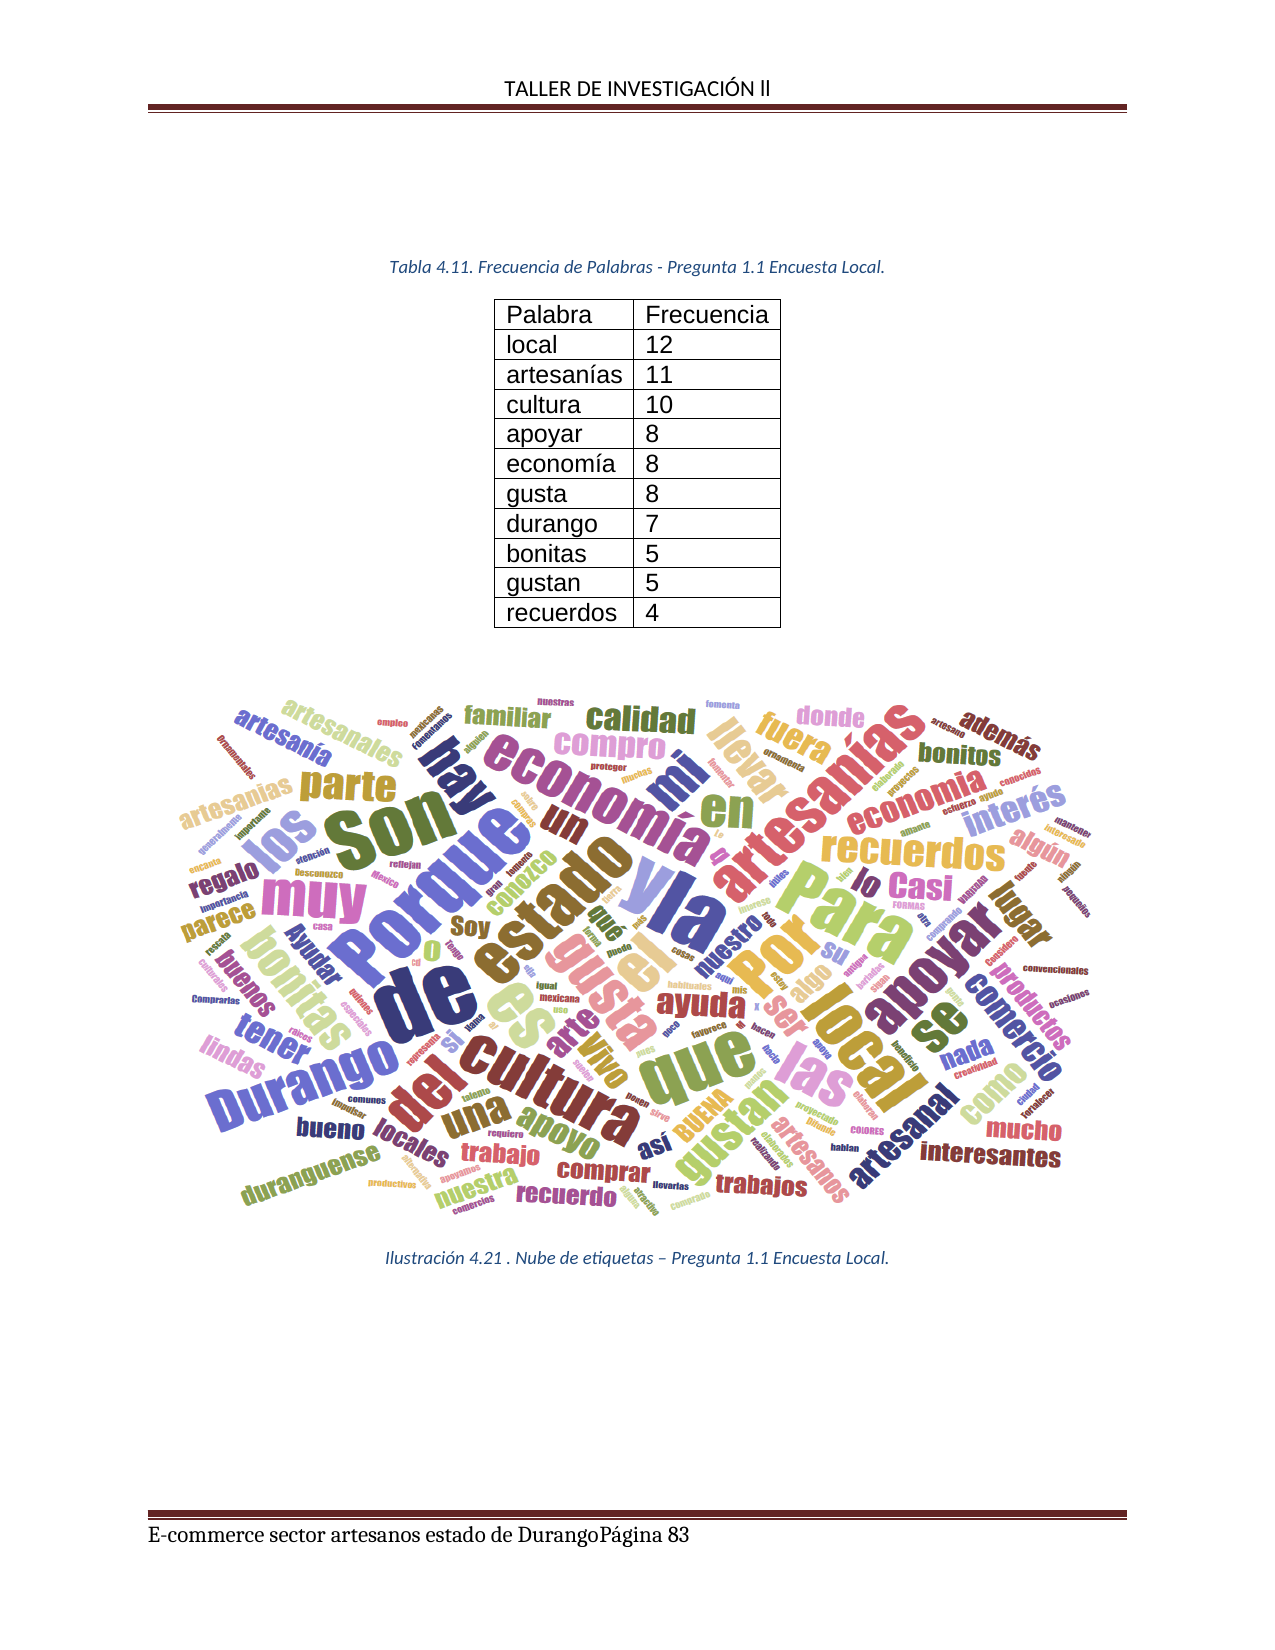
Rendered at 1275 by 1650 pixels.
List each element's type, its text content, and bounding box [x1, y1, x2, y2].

picture [170, 685, 1105, 1222]
table_cell durango [495, 509, 633, 537]
text Tabla 4.7. Frecuencia de Palabras - Pregunta 1.1 Encuesta Local. [148, 255, 1127, 278]
table_header Palabra [495, 300, 633, 329]
table_cell gustan [495, 568, 633, 597]
table_cell 12 [634, 330, 780, 359]
table_cell 7 [634, 509, 780, 537]
table_cell 5 [634, 568, 780, 597]
text Ilustración 4.17 . Nube de etiquetas – Pregunta 1.1 Encuesta Local. [148, 1246, 1127, 1269]
table_cell 11 [634, 360, 780, 388]
table_cell 8 [634, 479, 780, 508]
table_cell cultura [495, 390, 633, 418]
table_cell recuerdos [495, 598, 633, 627]
table_cell 5 [634, 539, 780, 567]
table_cell 4 [634, 598, 780, 627]
table_cell local [495, 330, 633, 359]
table_cell bonitas [495, 539, 633, 567]
table_cell 10 [634, 390, 780, 418]
table_header Frecuencia [634, 300, 780, 329]
table_cell apoyar [495, 419, 633, 448]
table_cell 8 [634, 419, 780, 448]
table_cell gusta [495, 479, 633, 508]
table_cell economía [495, 449, 633, 478]
table_cell artesanías [495, 360, 633, 388]
table_cell 8 [634, 449, 780, 478]
